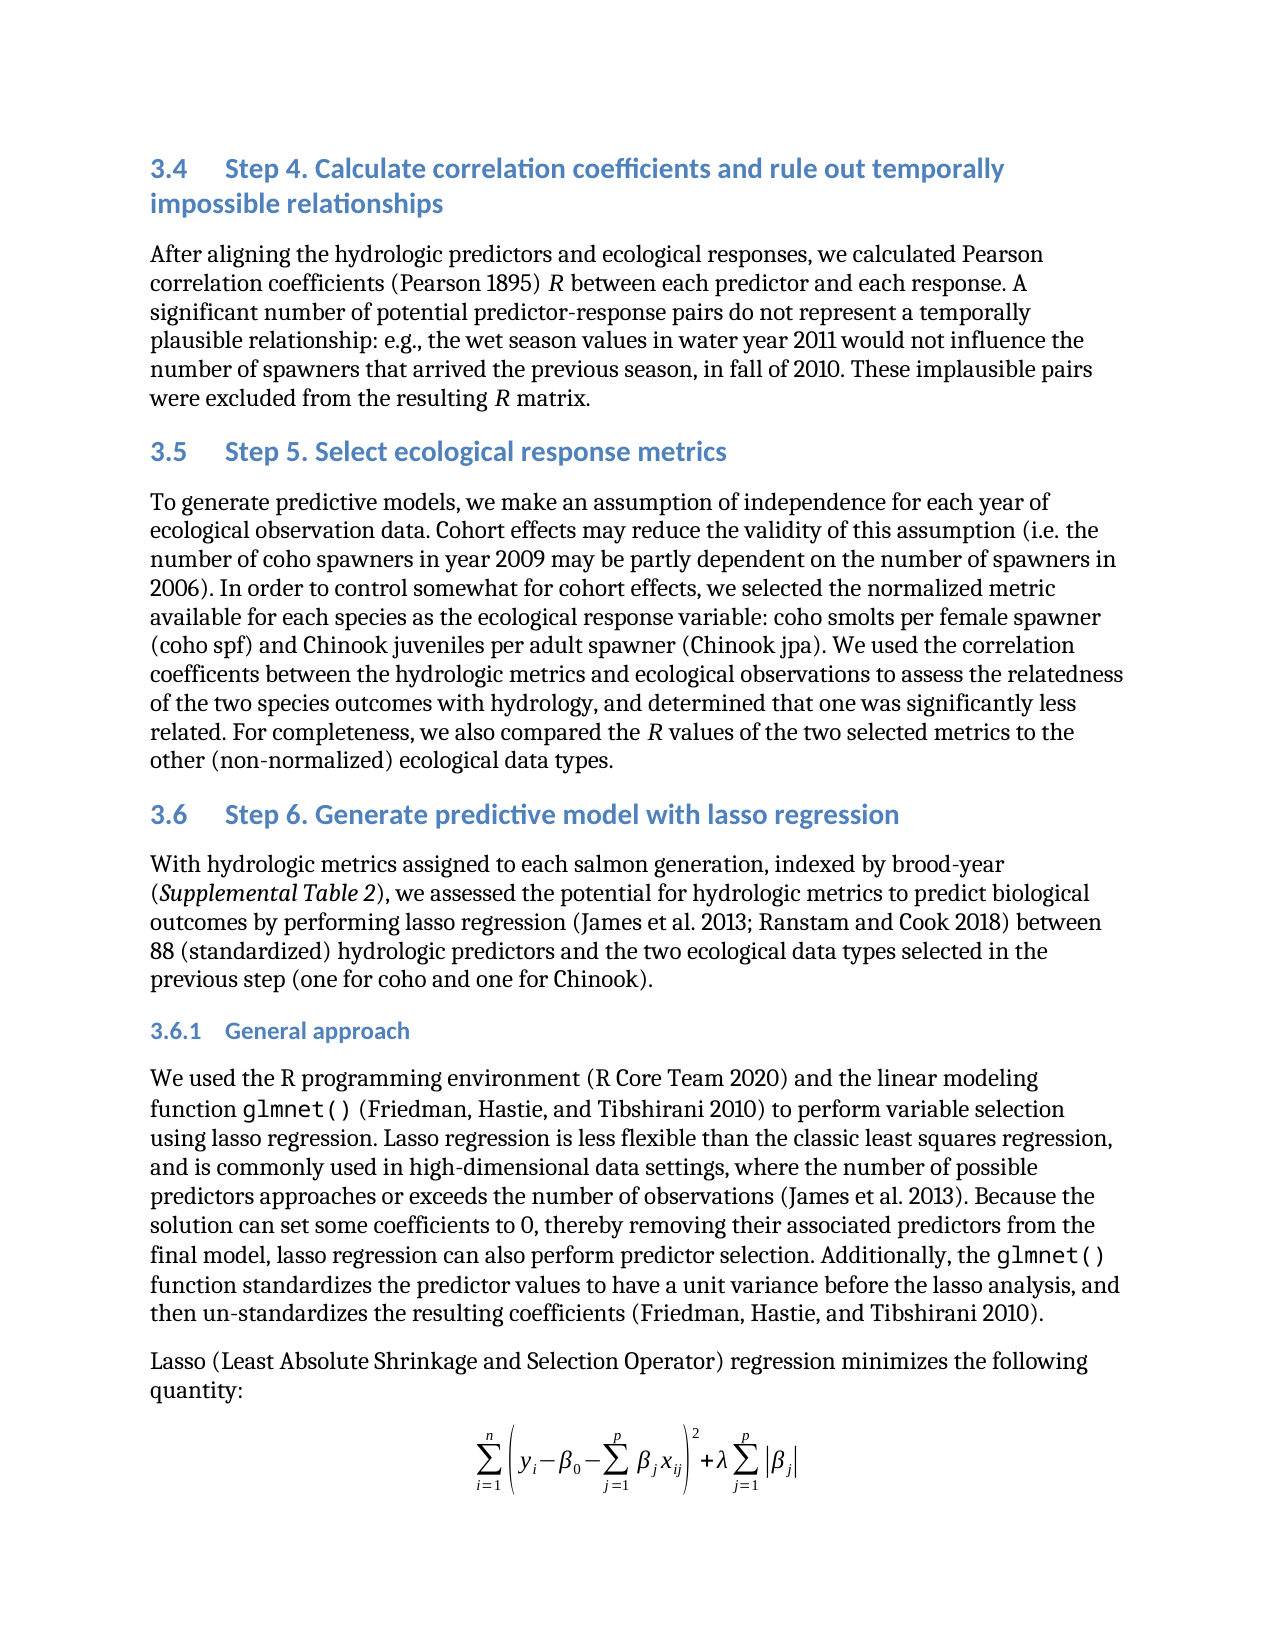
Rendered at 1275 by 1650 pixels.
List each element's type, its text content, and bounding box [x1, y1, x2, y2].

subtitle 3.4 Step 4. Calculate correlation coefficients and rule out temporally impossible relationships [150, 150, 1125, 221]
subtitle 3.6 Step 6. Generate predictive model with lasso regression [150, 796, 1125, 832]
text To generate predictive models, we make an assumption of independence for each year of ecological observation data. Cohort effects may reduce the validity of this assumption (i.e. the number of coho spawners in year 2009 may be partly dependent on the number of spawners in 2006). In order to control somewhat for cohort effects, we selected the normalized metric available for each species as the ecological response variable: coho smolts per female spawner (coho spf) and Chinook juveniles per adult spawner (Chinook jpa). We used the correlation coefficents between the hydrologic metrics and ecological observations to assess the relatedness of the two species outcomes with hydrology, and determined that one was significantly less related. For completeness, we also compared the values of the two selected metrics to the other (non-normalized) ecological data types. [150, 488, 1125, 775]
subtitle 3.6.1 General approach [150, 1015, 1125, 1046]
text After aligning the hydrologic predictors and ecological responses, we calculated Pearson correlation coefficients (Pearson 1895) between each predictor and each response. A significant number of potential predictor-response pairs do not represent a temporally plausible relationship: e.g., the wet season values in water year 2011 would not influence the number of spawners that arrived the previous season, in fall of 2010. These implausible pairs were excluded from the resulting matrix. [150, 240, 1125, 412]
subtitle 3.5 Step 5. Select ecological response metrics [150, 433, 1125, 469]
text Lasso (Least Absolute Shrinkage and Selection Operator) regression minimizes the following quantity: [150, 1347, 1125, 1404]
text We used the R programming environment (R Core Team 2020) and the linear modeling function glmnet() (Friedman, Hastie, and Tibshirani 2010) to perform variable selection using lasso regression. Lasso regression is less flexible than the classic least squares regression, and is commonly used in high-dimensional data settings, where the number of possible predictors approaches or exceeds the number of observations (James et al. 2013). Because the solution can set some coefficients to 0, thereby removing their associated predictors from the final model, lasso regression can also perform predictor selection. Additionally, the glmnet() function standardizes the predictor values to have a unit variance before the lasso analysis, and then un-standardizes the resulting coefficients (Friedman, Hastie, and Tibshirani 2010). [150, 1064, 1125, 1328]
text With hydrologic metrics assigned to each salmon generation, indexed by brood-year (Supplemental Table 2), we assessed the potential for hydrologic metrics to predict biological outcomes by performing lasso regression (James et al. 2013; Ranstam and Cook 2018) between 88 (standardized) hydrologic predictors and the two ecological data types selected in the previous step (one for coho and one for Chinook). [150, 850, 1125, 994]
